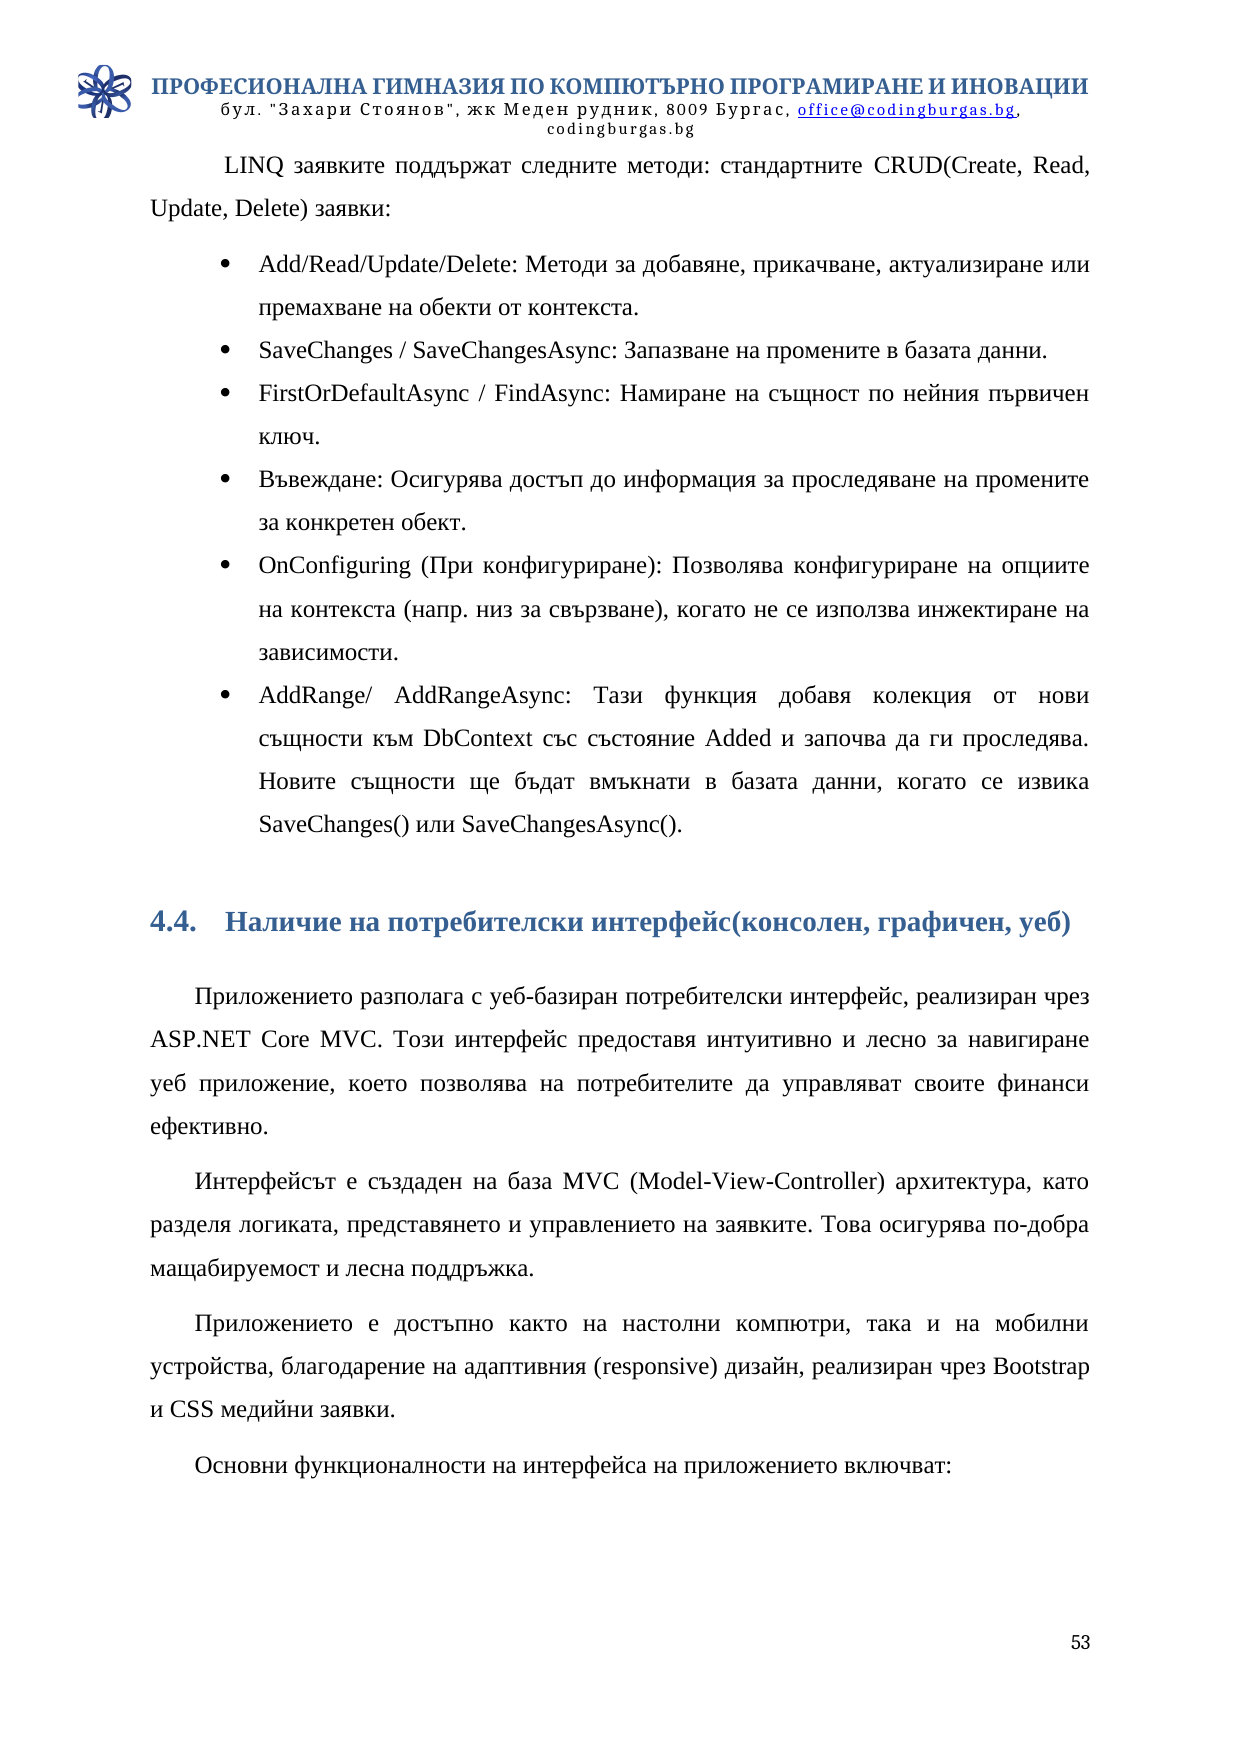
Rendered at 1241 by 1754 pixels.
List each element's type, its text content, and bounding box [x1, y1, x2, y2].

list Въвеждане: Осигурява достъп до информация за проследяване на промените за конкретен обект. [221, 464, 1090, 536]
picture [78, 64, 132, 118]
text Приложението е достъпно както на настолни компютри, така и на мобилни устройства, благодарение на адаптивния (responsive) дизайн, реализиран чрез Bootstrap и CSS медийни заявки. [150, 1308, 1090, 1423]
list Add/Read/Update/Delete: Методи за добавяне, прикачване, актуализиране или премахване на обекти от контекста. [221, 249, 1090, 321]
text Интерфейсът е създаден на база MVC (Model-View-Controller) архитектура, като разделя логиката, представянето и управлението на заявките. Това осигурява по-добра мащабируемост и лесна поддръжка. [150, 1166, 1090, 1281]
list FirstOrDefaultAsync / FindAsync: Намиране на същност по нейния първичен ключ. [221, 378, 1090, 450]
text LINQ заявките поддържат следните методи: стандартните CRUD(Create, Read, Update, Delete) заявки: [150, 150, 1090, 222]
text Основни функционалности на интерфейса на приложението включват: [150, 1450, 1090, 1479]
text Приложението разполага с уеб-базиран потребителски интерфейс, реализиран чрез ASP.NET Core MVC. Този интерфейс предоставя интуитивно и лесно за навигиране уеб приложение, което позволява на потребителите да управляват своите финанси ефективно. [150, 981, 1090, 1139]
subtitle Наличие на потребителски интерфейс(консолен, графичен, уеб) [150, 902, 1090, 938]
list AddRange/ AddRangeAsync: Тази функция добавя колекция от нови същности към DbContext със състояние Added и започва да ги проследява. Новите същности ще бъдат вмъкнати в базата данни, когато се извика SaveChanges() или SaveChangesAsync(). [221, 680, 1090, 838]
list OnConfiguring (При конфигуриране): Позволява конфигуриране на опциите на контекста (напр. низ за свързване), когато не се използва инжектиране на зависимости. [221, 551, 1090, 666]
list SaveChanges / SaveChangesAsync: Запазване на промените в базата данни. [221, 335, 1090, 364]
